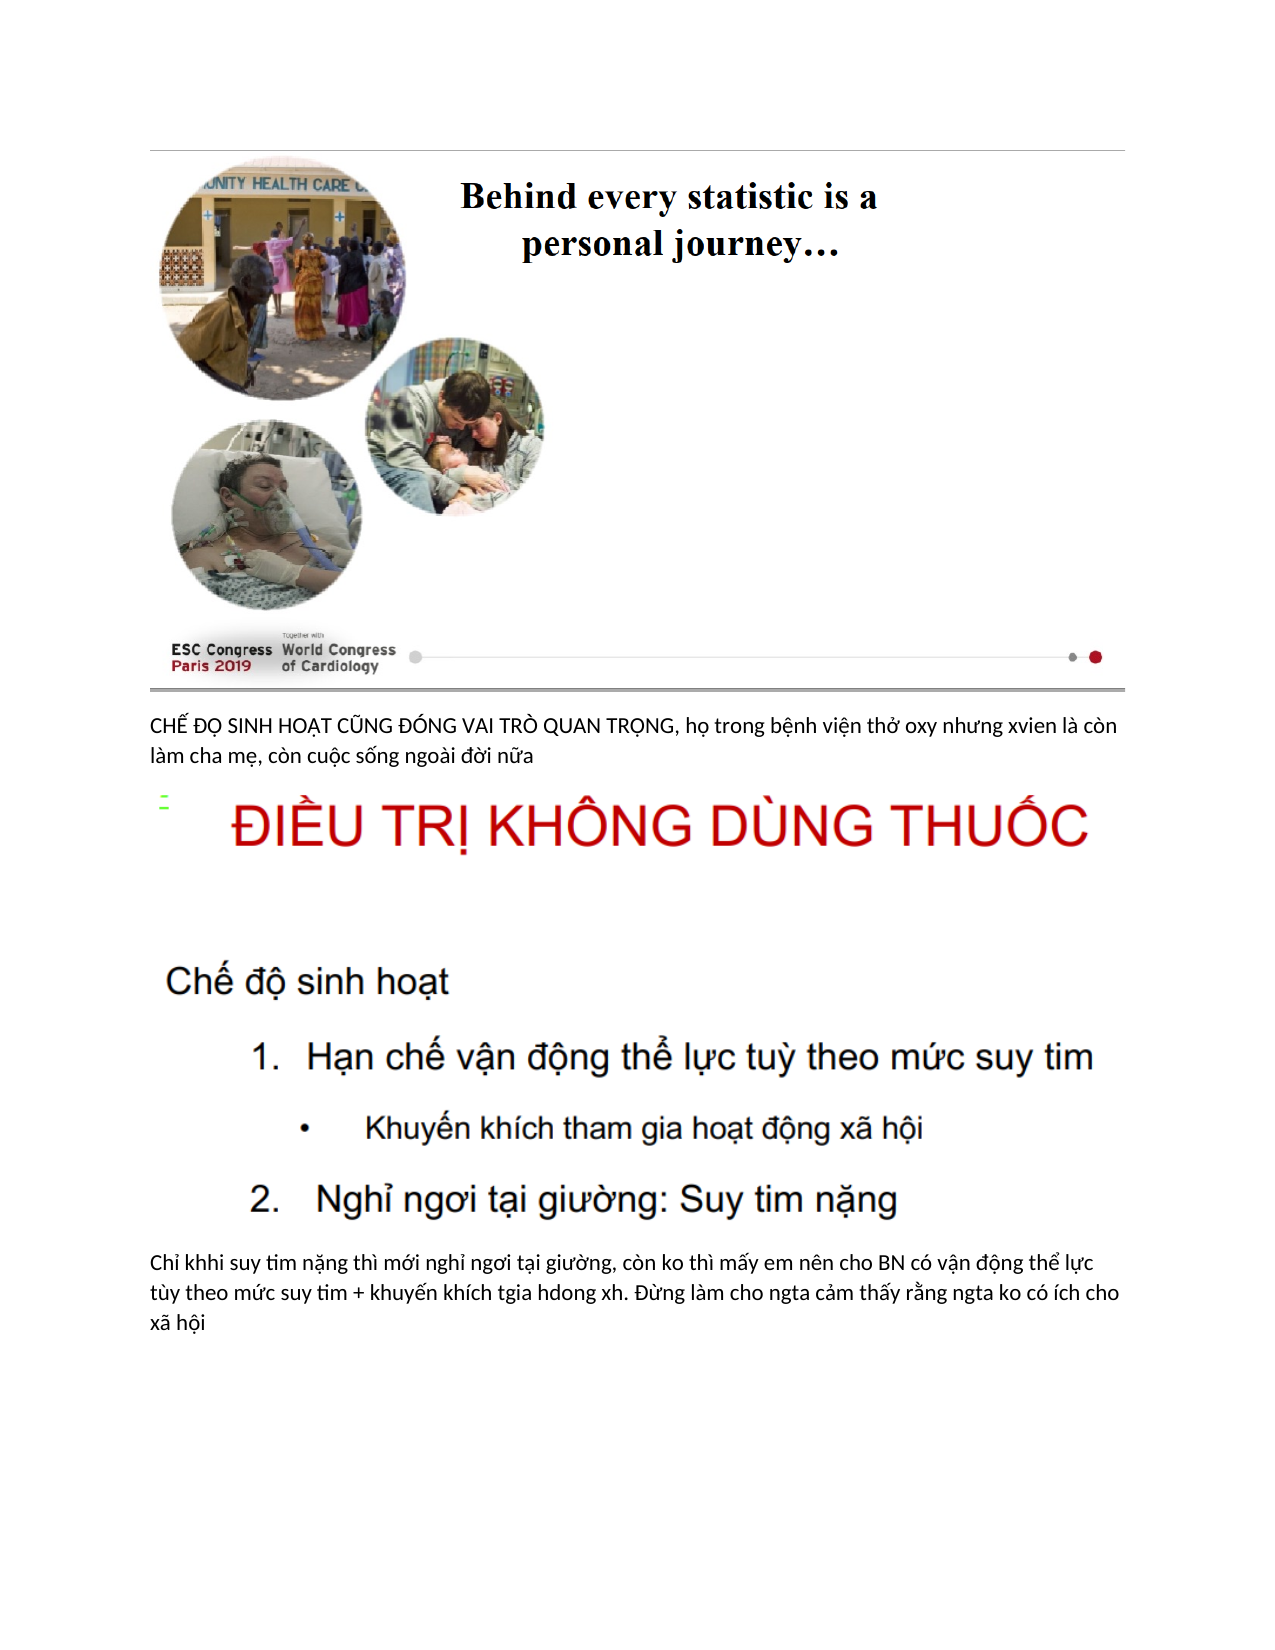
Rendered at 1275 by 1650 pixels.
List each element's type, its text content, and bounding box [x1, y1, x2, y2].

text Chỉ khhi suy tim nặng thì mới nghỉ ngơi tại giường, còn ko thì mấy em nên cho BN có vận động thể lực tùy theo mức suy tim + khuyến khích tgia hdong xh. Đừng làm cho ngta cảm thấy rằng ngta ko có ích cho xã hội [150, 1246, 1125, 1336]
text CHẾ ĐỘ SINH HOẠT CŨNG ĐÓNG VAI TRÒ QUAN TRỌNG, họ trong bệnh viện thở oxy nhưng xvien là còn làm cha mẹ, còn cuộc sống ngoài đời nữa [150, 711, 1125, 769]
picture [150, 150, 1125, 692]
picture [150, 788, 1125, 1246]
